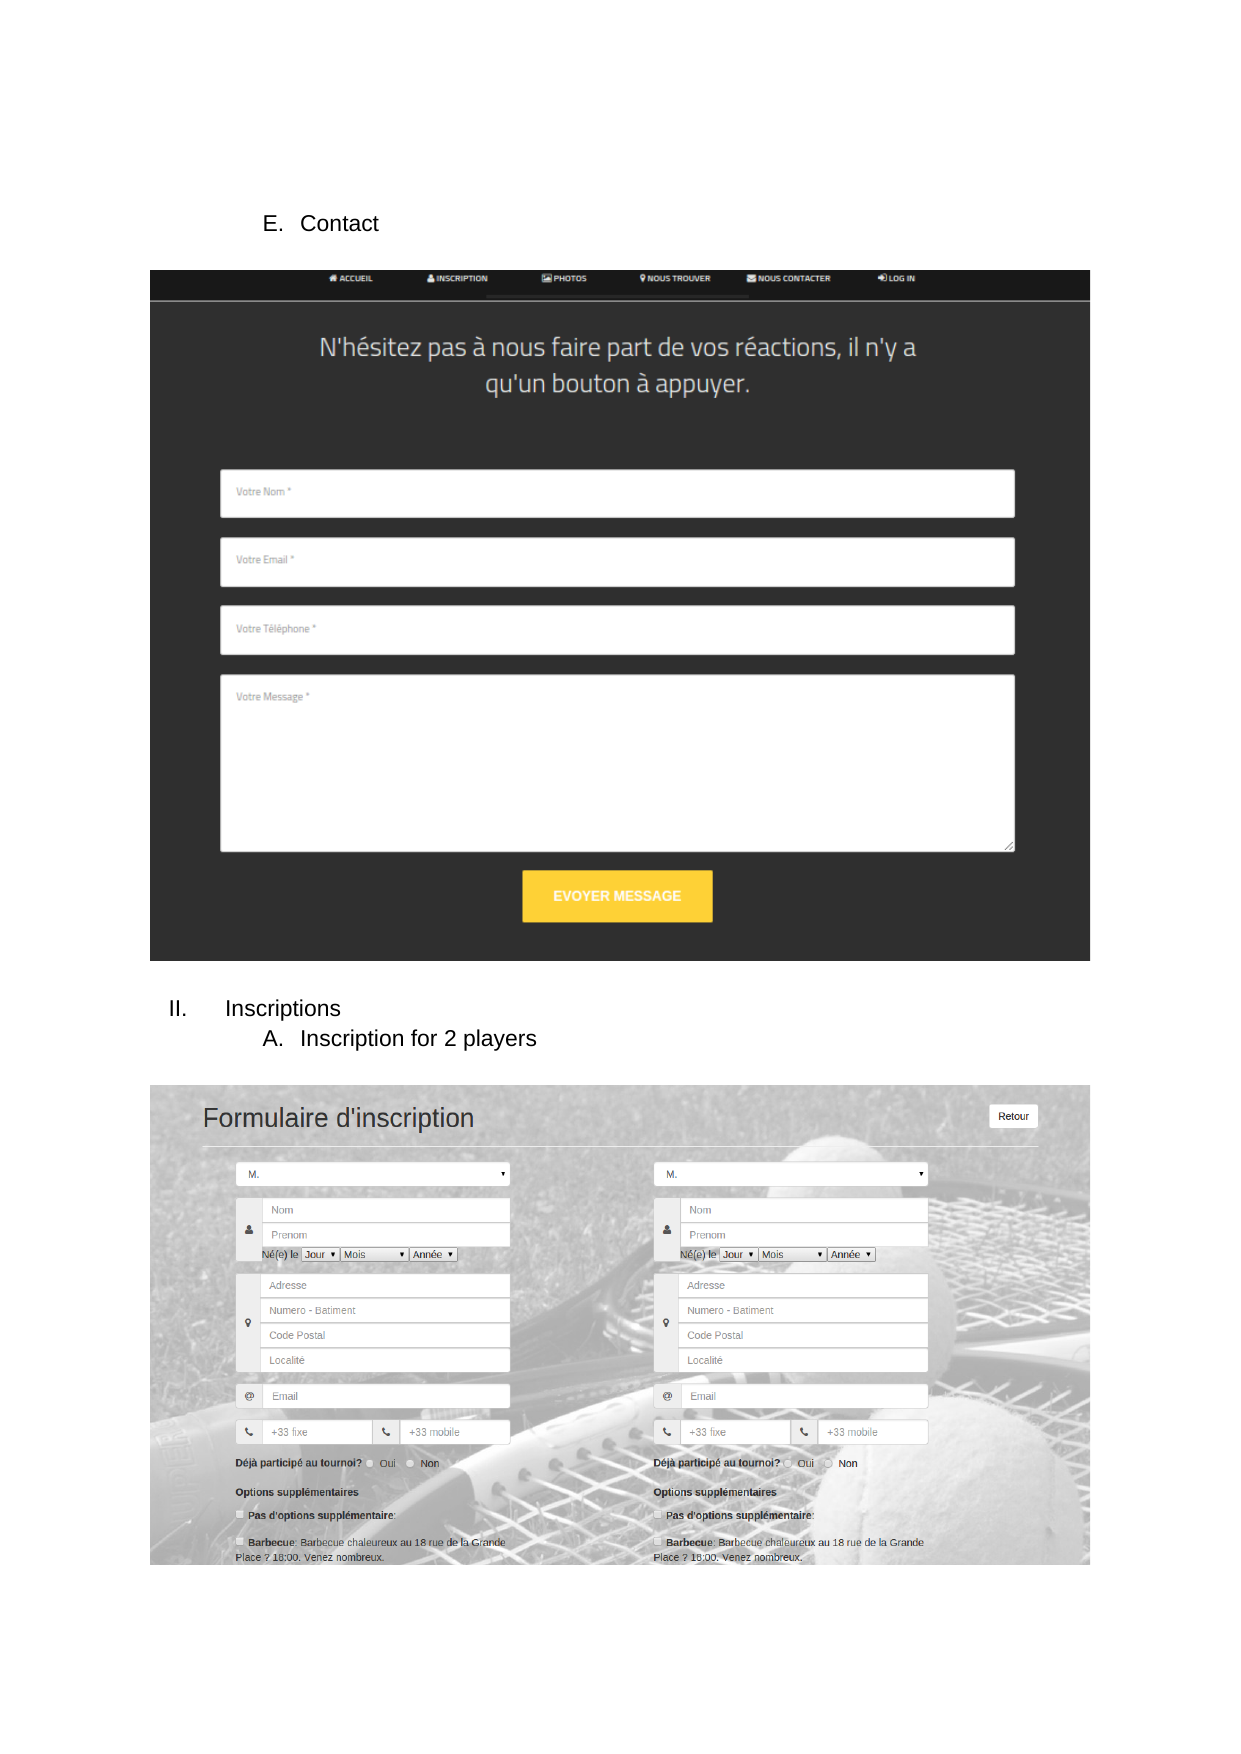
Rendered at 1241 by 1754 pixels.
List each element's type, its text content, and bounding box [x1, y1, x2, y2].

picture [150, 1085, 1091, 1565]
list Inscription for 2 players [262, 1025, 1090, 1051]
list Contact [262, 210, 1090, 237]
list Inscriptions [187, 994, 1090, 1021]
picture [150, 270, 1091, 961]
